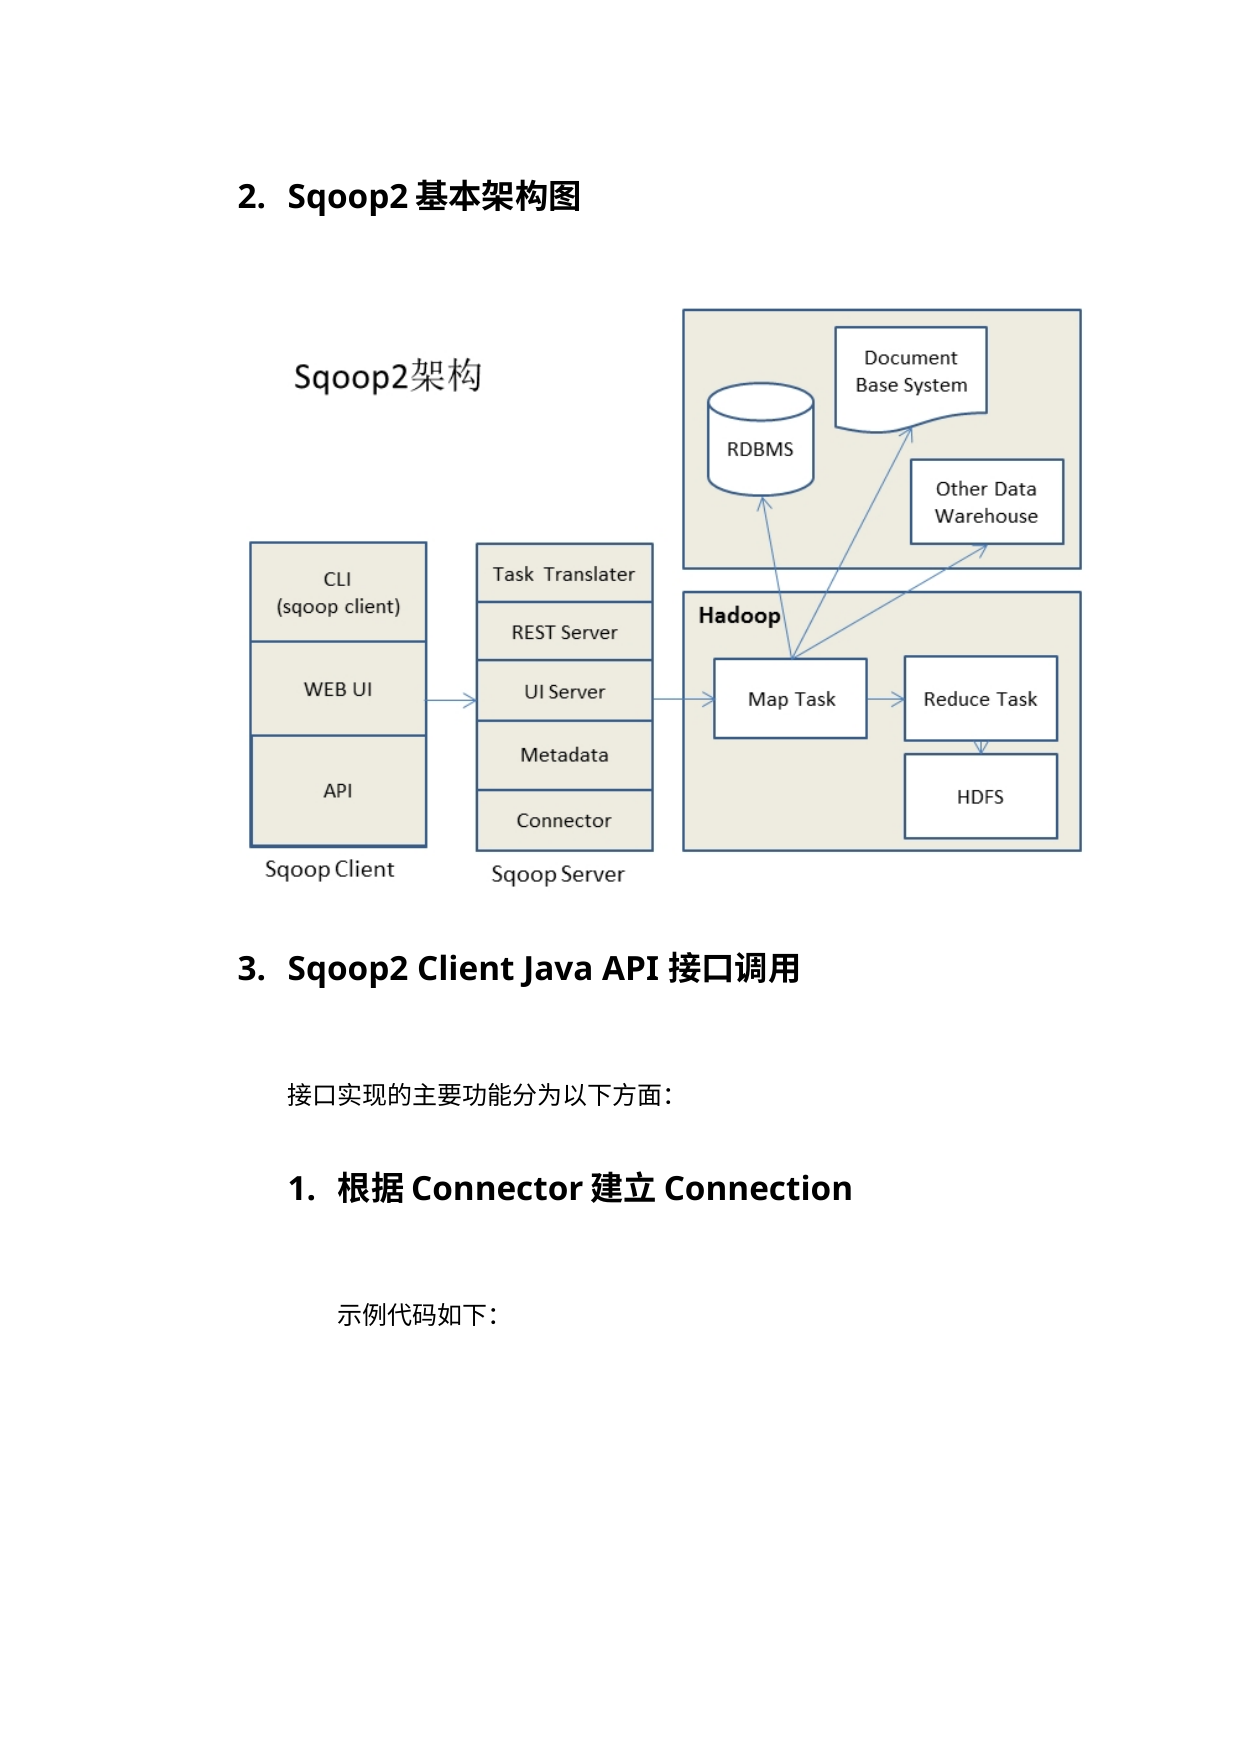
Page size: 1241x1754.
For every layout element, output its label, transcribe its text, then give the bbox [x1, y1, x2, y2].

subtitle 根据Connector建立Connection [287, 1153, 1053, 1218]
subtitle Sqoop2基本架构图 [237, 162, 1053, 227]
text 接口实现的主要功能分为以下方面： [287, 1061, 1053, 1126]
text 示例代码如下： [337, 1281, 1053, 1346]
picture [237, 289, 1103, 904]
subtitle Sqoop2 Client Java API 接口调用 [237, 934, 1053, 999]
